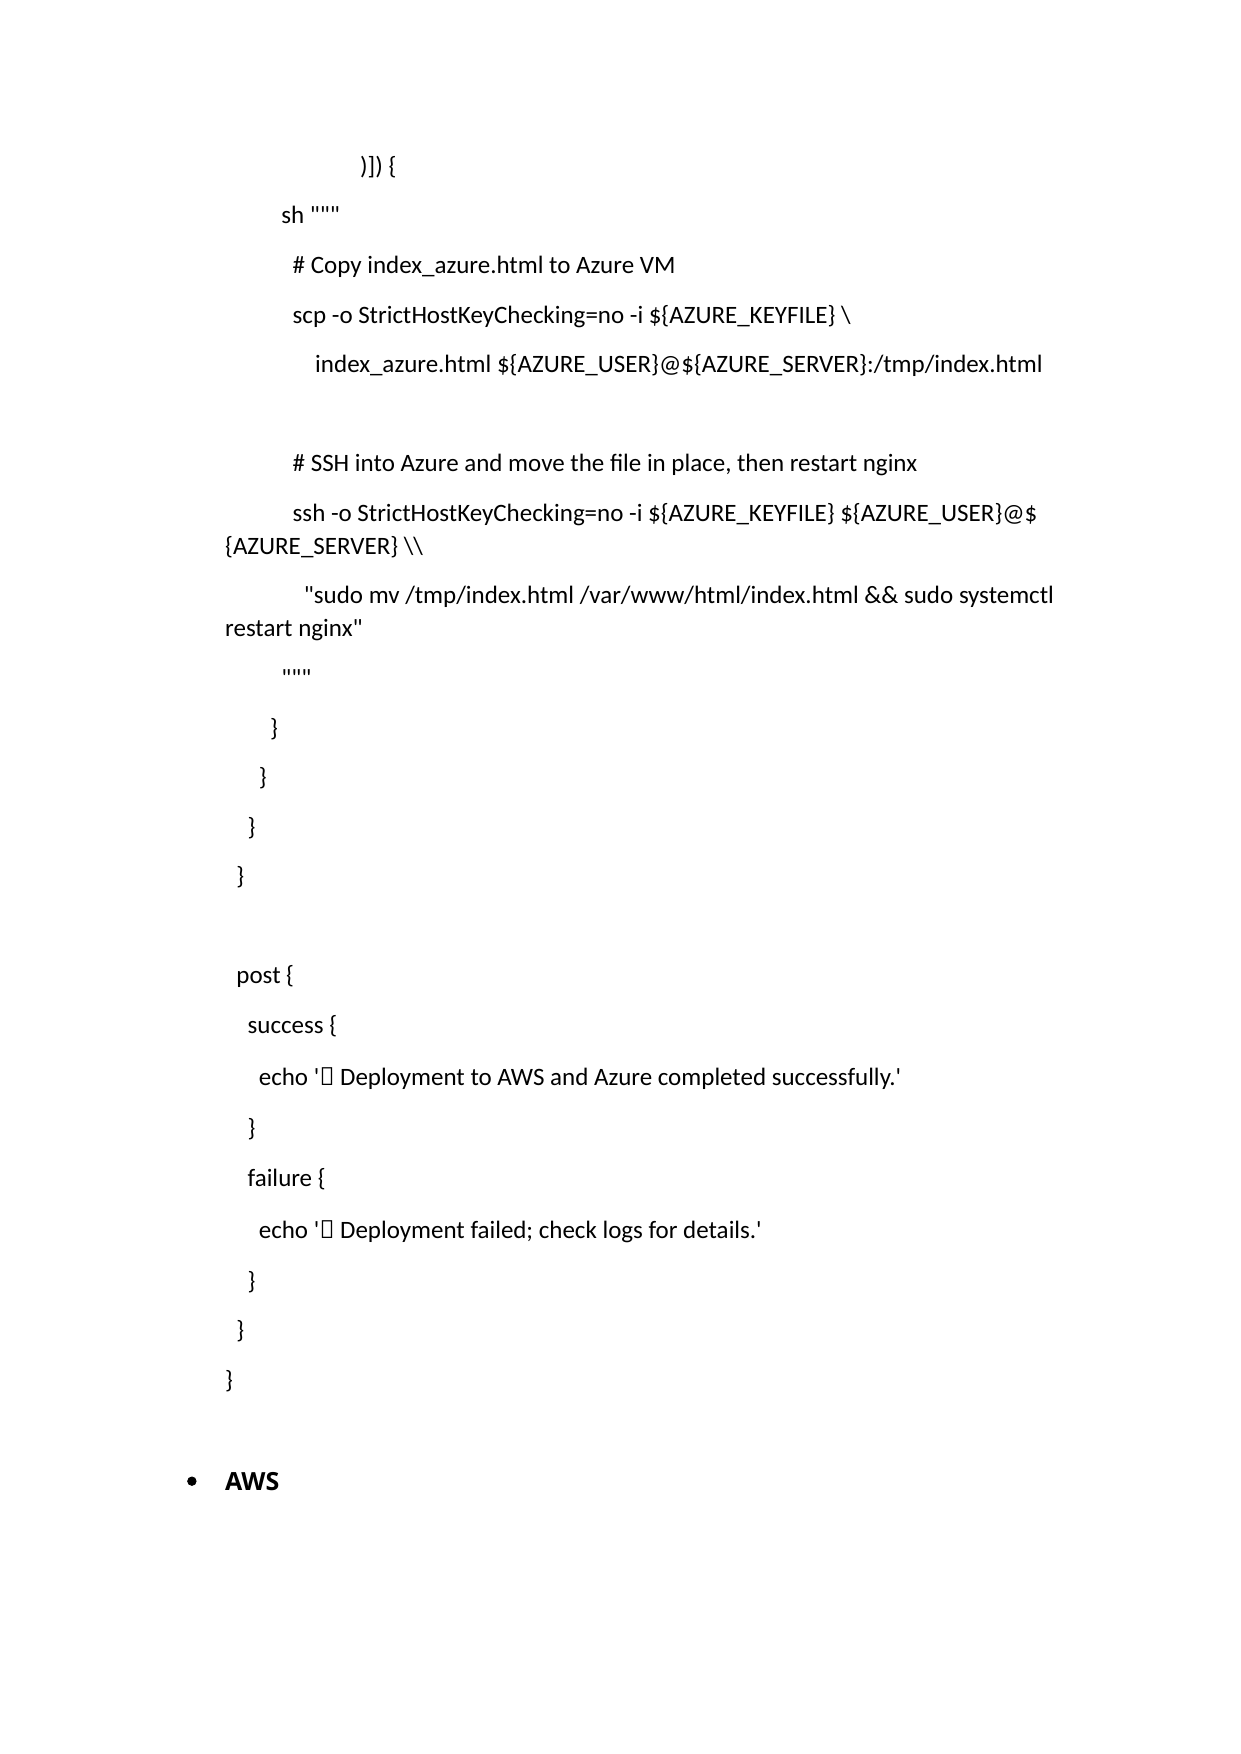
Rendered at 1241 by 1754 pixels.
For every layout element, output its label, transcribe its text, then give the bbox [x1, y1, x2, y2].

text } [225, 712, 1090, 742]
text index_azure.html ${AZURE_USER}@${AZURE_SERVER}:/tmp/index.html [225, 348, 1090, 379]
text } [225, 1265, 1090, 1295]
text )]) { [225, 150, 1090, 181]
text echo '❌ Deployment failed; check logs for details.' [225, 1211, 1090, 1245]
text success { [225, 1009, 1090, 1040]
text sh """ [225, 199, 1090, 230]
text } [225, 811, 1090, 841]
text scp -o StrictHostKeyChecking=no -i ${AZURE_KEYFILE} \ [225, 299, 1090, 329]
text "sudo mv /tmp/index.html /var/www/html/index.html && sudo systemctl restart nginx" [225, 579, 1090, 643]
text # SSH into Azure and move the file in place, then restart nginx [225, 447, 1090, 478]
text failure { [225, 1162, 1090, 1192]
text # Copy index_azure.html to Azure VM [225, 249, 1090, 280]
text ssh -o StrictHostKeyChecking=no -i ${AZURE_KEYFILE} ${AZURE_USER}@${AZURE_SERVER} \\ [225, 497, 1090, 561]
text } [225, 1364, 1090, 1394]
text } [225, 761, 1090, 792]
text """ [225, 662, 1090, 693]
text } [225, 1314, 1090, 1345]
text } [225, 860, 1090, 891]
list AWS [187, 1463, 1090, 1497]
text echo '✅ Deployment to AWS and Azure completed successfully.' [225, 1059, 1090, 1093]
text post { [225, 959, 1090, 990]
text } [225, 1112, 1090, 1143]
